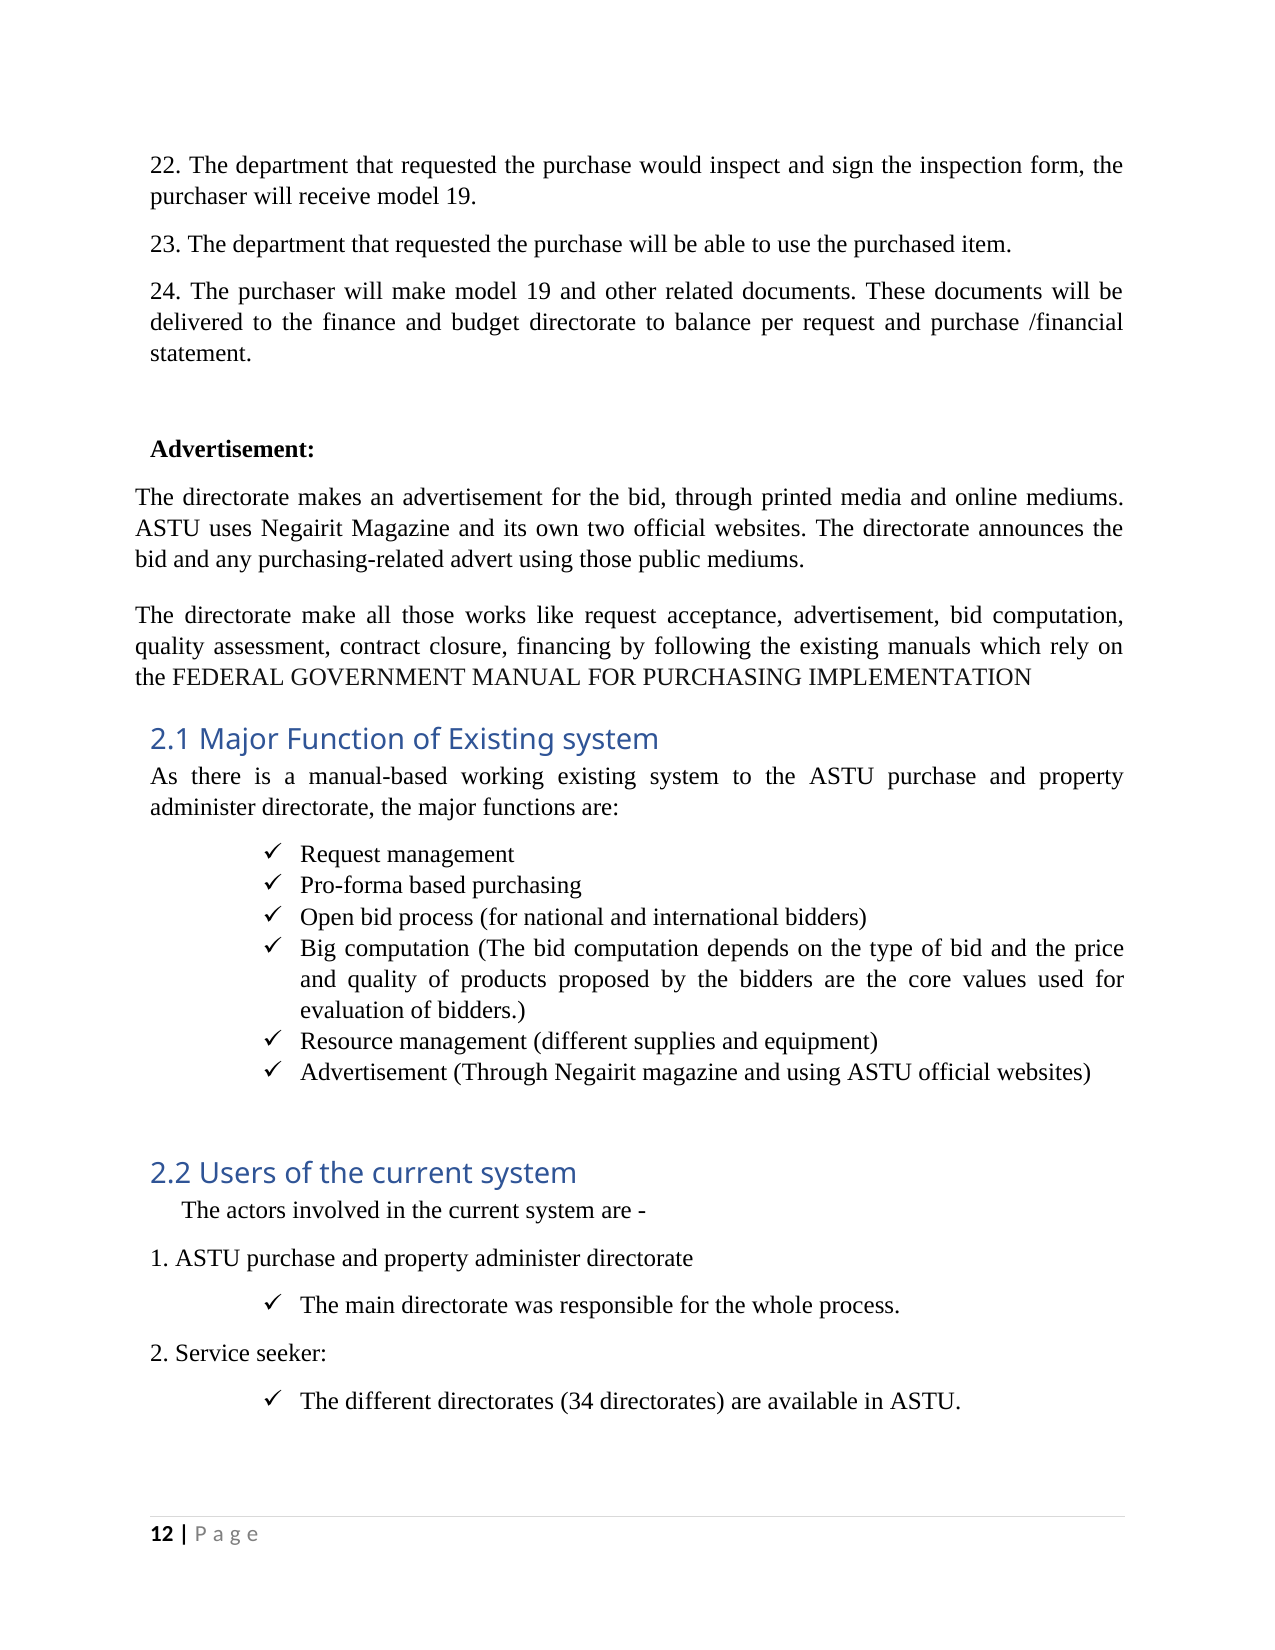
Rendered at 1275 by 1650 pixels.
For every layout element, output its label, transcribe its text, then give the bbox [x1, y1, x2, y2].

list Request management [262, 839, 1125, 868]
text 23. The department that requested the purchase will be able to use the purchased item. [150, 229, 1125, 257]
text 2. Service seeker: [150, 1338, 1125, 1367]
list Resource management (different supplies and equipment) [262, 1026, 1125, 1054]
text 22. The department that requested the purchase would inspect and sign the inspection form, the purchaser will receive model 19. [150, 150, 1125, 210]
text 1. ASTU purchase and property administer directorate [150, 1243, 1125, 1271]
list The main directorate was responsible for the whole process. [262, 1290, 1125, 1319]
list Open bid process (for national and international bidders) [262, 902, 1125, 930]
list The different directorates (34 directorates) are available in ASTU. [262, 1386, 1125, 1414]
subtitle 2.2 Users of the current system [150, 1152, 1125, 1192]
text Advertisement: [150, 434, 1125, 463]
text 24. The purchaser will make model 19 and other related documents. These documents will be delivered to the finance and budget directorate to balance per request and purchase /financial statement. [150, 276, 1125, 367]
text The directorate makes an advertisement for the bid, through printed media and online mediums. ASTU uses Negairit Magazine and its own two official websites. The directorate announces the bid and any purchasing-related advert using those public mediums. [135, 482, 1125, 572]
text The actors involved in the current system are - [150, 1195, 1125, 1224]
list Big computation (The bid computation depends on the type of bid and the price and quality of products proposed by the bidders are the core values used for evaluation of bidders.) [262, 933, 1125, 1023]
text The directorate make all those works like request acceptance, advertisement, bid computation, quality assessment, contract closure, financing by following the existing manuals which rely on the FEDERAL GOVERNMENT MANUAL FOR PURCHASING IMPLEMENTATION [135, 600, 1125, 691]
subtitle 2.1 Major Function of Existing system [150, 718, 1125, 758]
list Advertisement (Through Negairit magazine and using ASTU official websites) [262, 1057, 1125, 1086]
text As there is a manual-based working existing system to the ASTU purchase and property administer directorate, the major functions are: [150, 761, 1125, 821]
list Pro-forma based purchasing [262, 871, 1125, 899]
